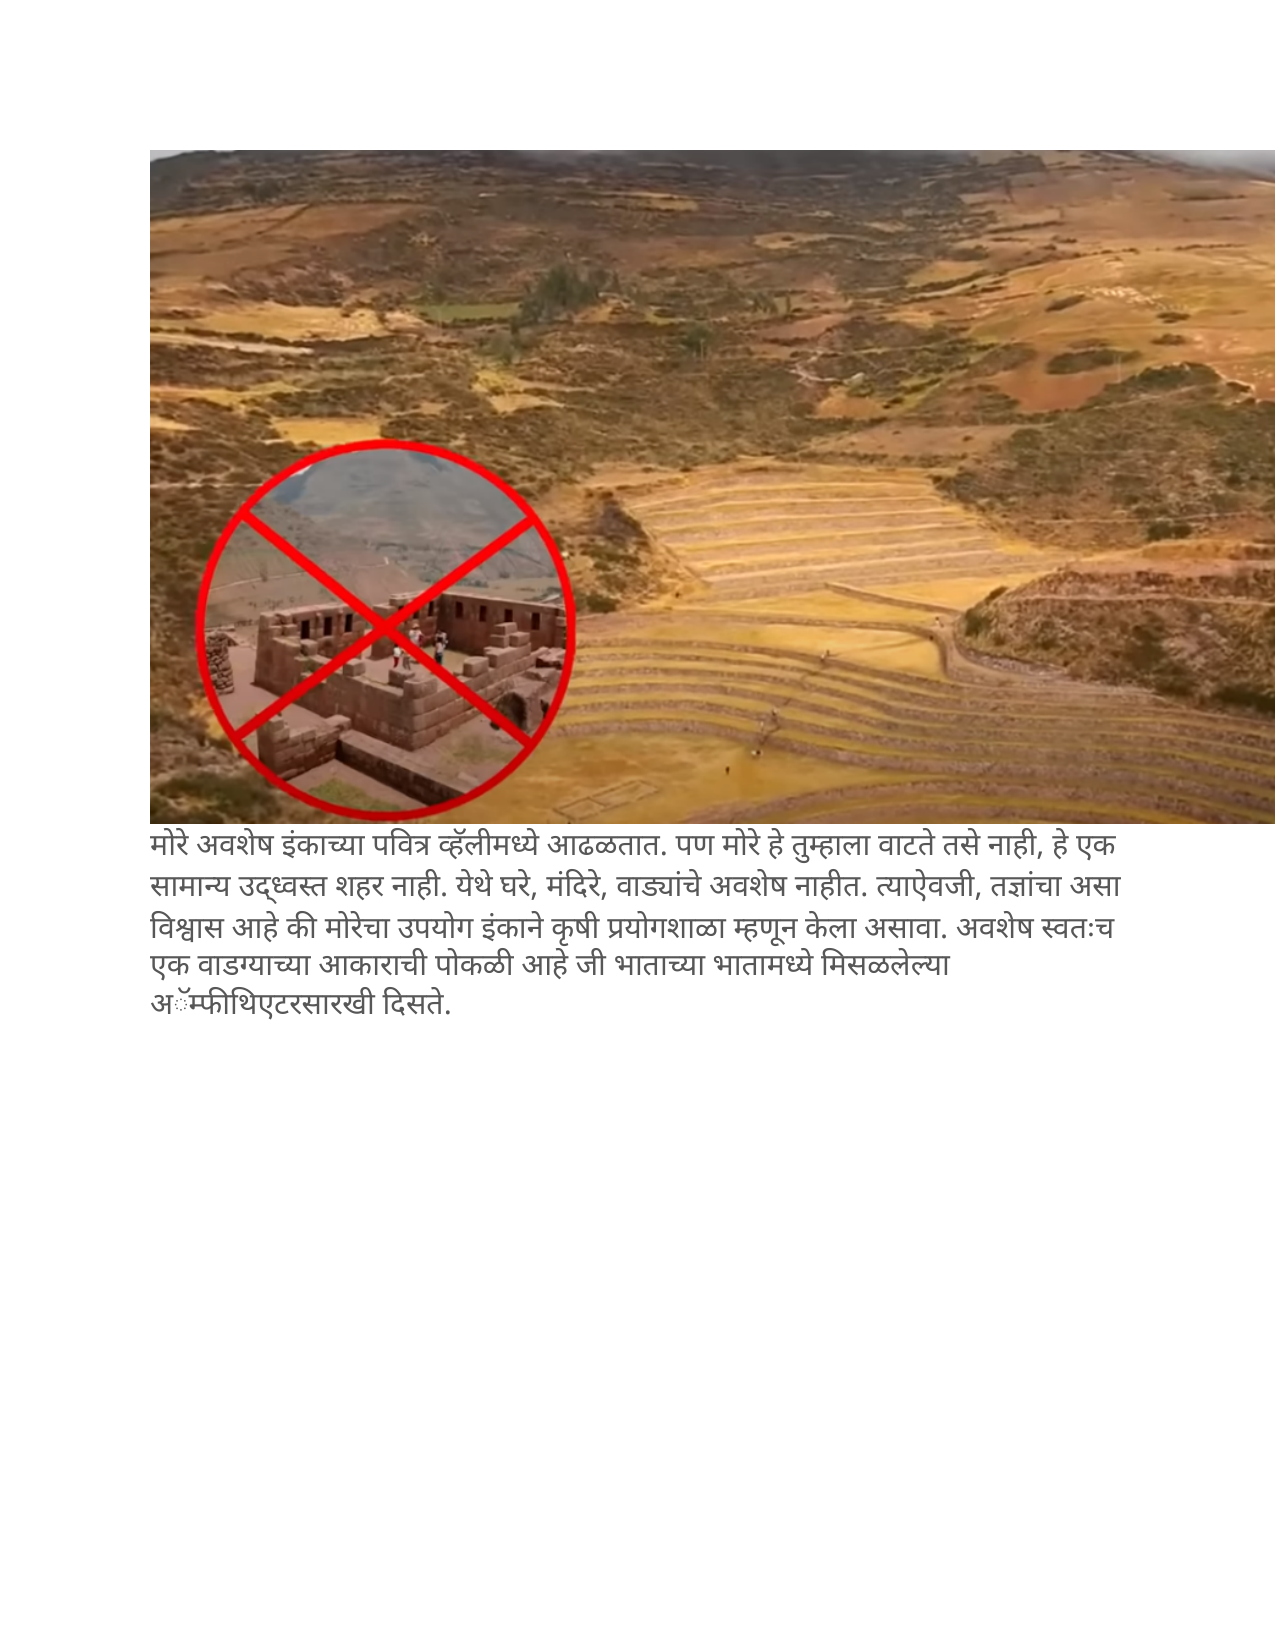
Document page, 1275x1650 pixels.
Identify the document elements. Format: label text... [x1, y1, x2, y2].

text मोरे अवशेष इंकाच्या पवित्र व्हॅलीमध्ये आढळतात. पण मोरे हे तुम्हाला वाटते तसे नाही, हे एक सामान्य उद्ध्वस्त शहर नाही. येथे घरे, मंदिरे, वाड्यांचे अवशेष नाहीत. त्याऐवजी, तज्ञांचा असा विश्वास आहे की मोरेचा उपयोग इंकाने कृषी प्रयोगशाळा म्हणून केला असावा. अवशेष स्वतःच एक वाडग्याच्या आकाराची पोकळी आहे जी भाताच्या भातामध्ये मिसळलेल्या अॅम्फीथिएटरसारखी दिसते. [150, 824, 1125, 1023]
picture [150, 150, 1275, 824]
